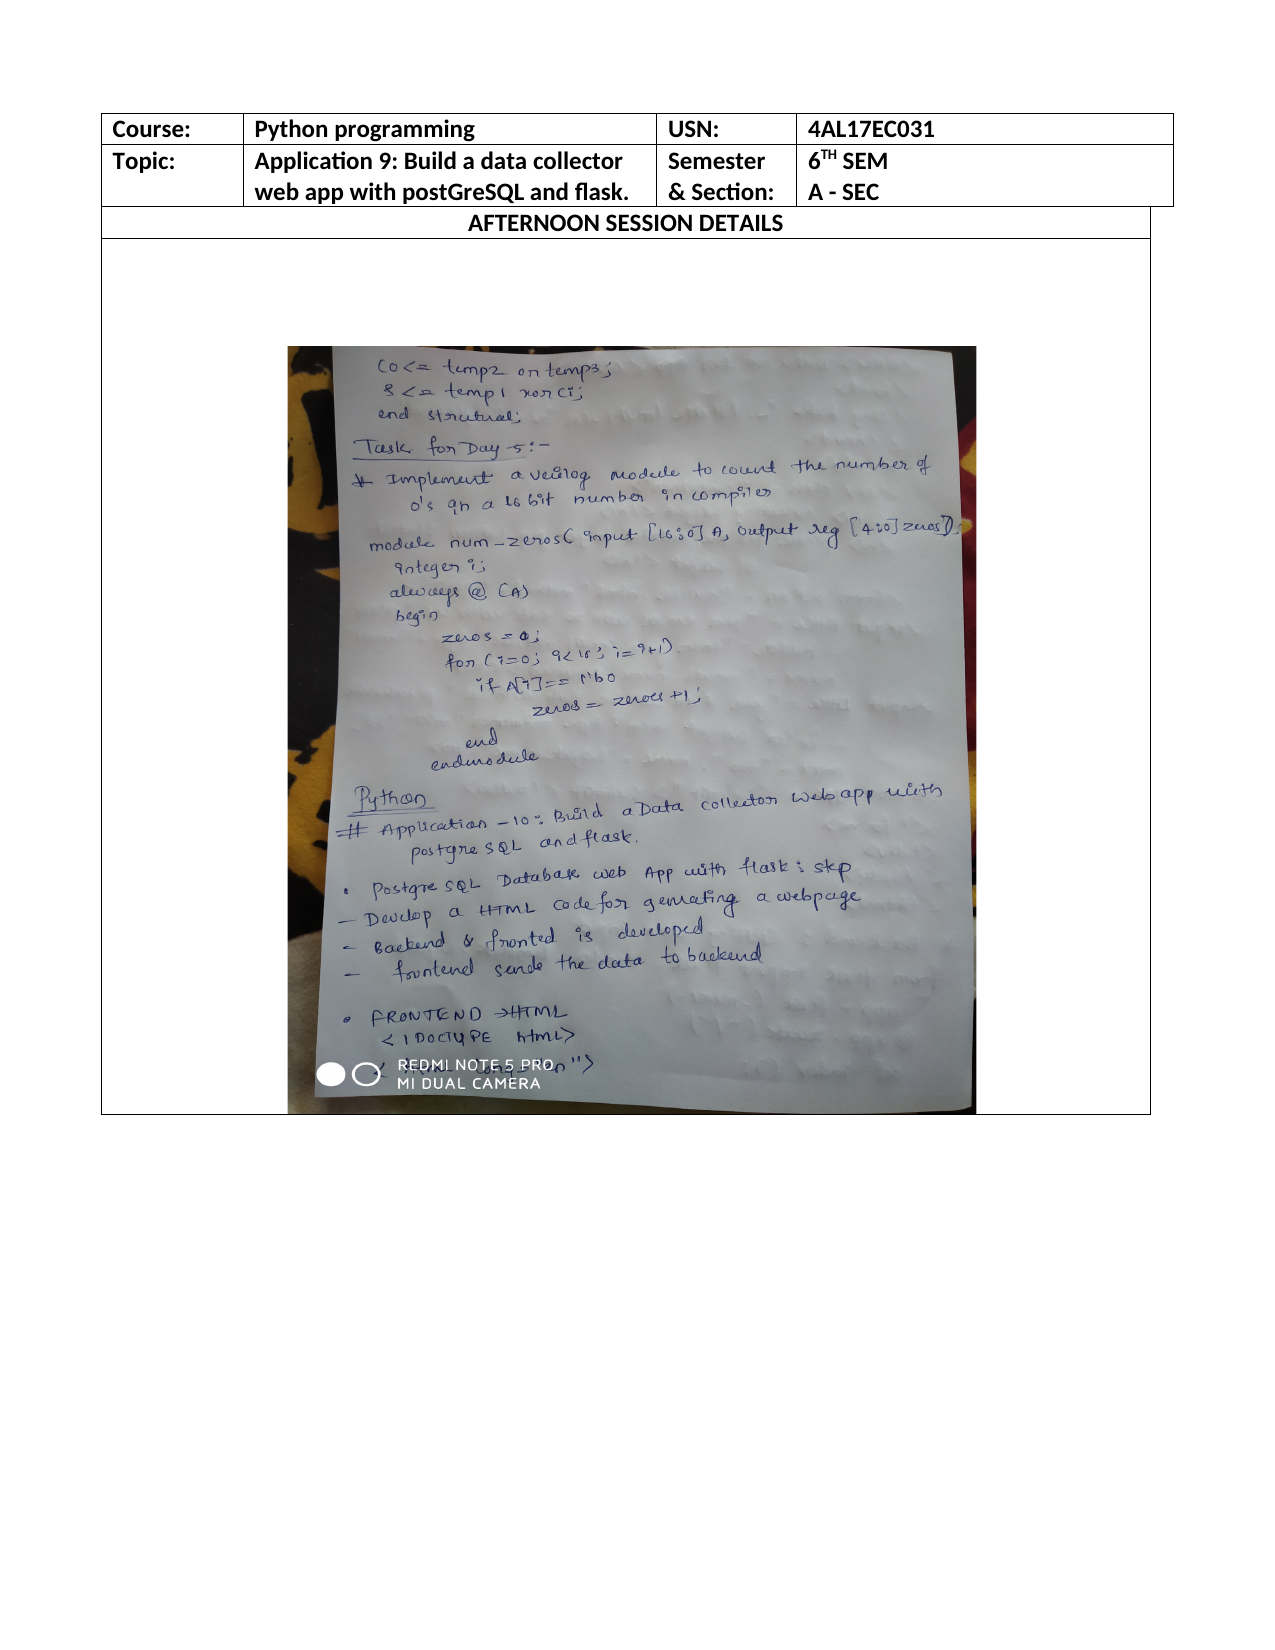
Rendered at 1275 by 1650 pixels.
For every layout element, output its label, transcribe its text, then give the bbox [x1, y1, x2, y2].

table_cell Topic: [102, 145, 243, 206]
table_cell USN: [657, 114, 796, 144]
table_cell 4AL17EC031 [797, 114, 1173, 144]
table_cell Course: [102, 114, 243, 144]
picture [287, 346, 977, 1114]
table_cell [102, 239, 1150, 1113]
table_cell Python programming [244, 114, 656, 144]
table_cell Semester & Section: [657, 145, 796, 206]
table_cell Application 9: Build a data collector web app with postGreSQL and flask. [244, 145, 656, 206]
table_cell AFTERNOON SESSION DETAILS [102, 207, 1150, 238]
table_cell 6TH SEM A - SEC [797, 145, 1173, 206]
